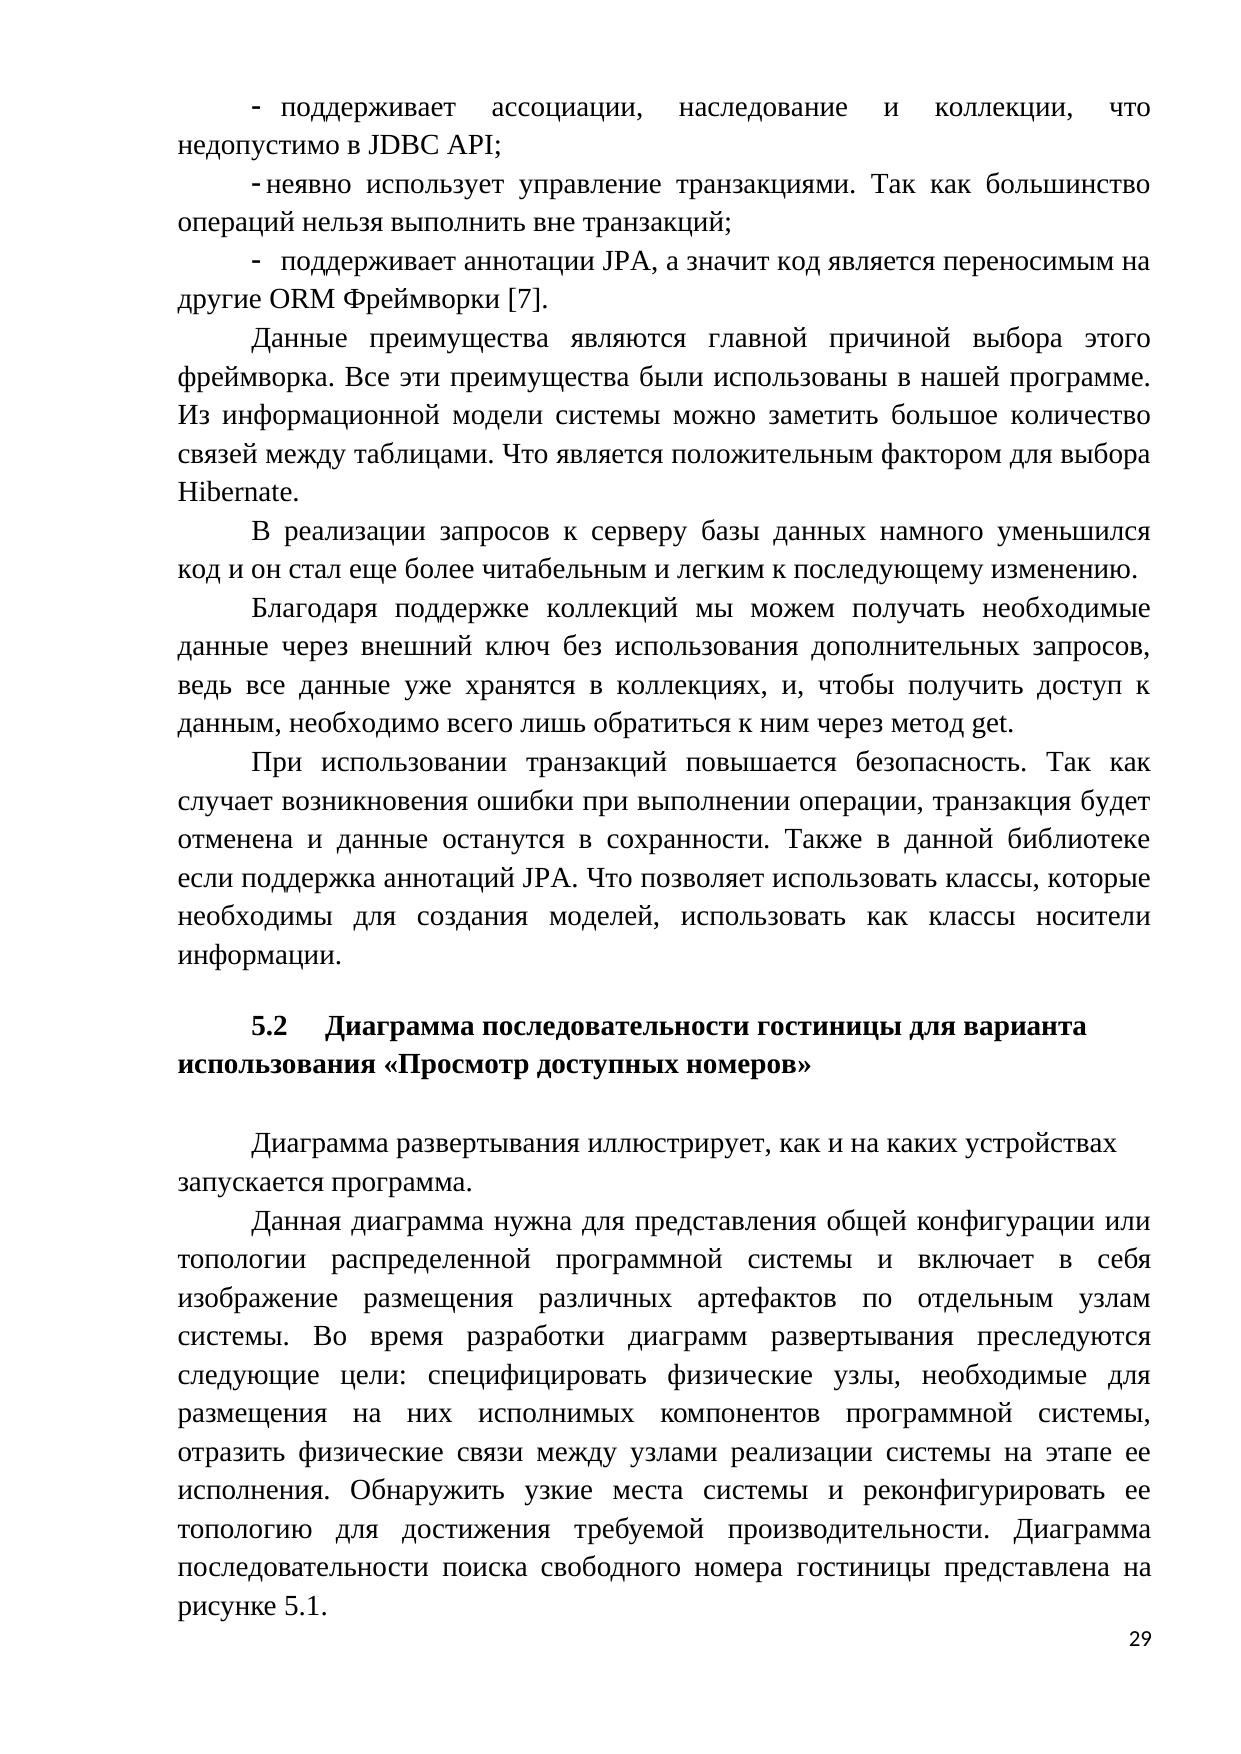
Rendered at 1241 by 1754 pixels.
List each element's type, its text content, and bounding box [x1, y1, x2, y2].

text Данные преимущества являются главной причиной выбора этого фреймворка. Все эти преимущества были использованы в нашей программе. Из информационной модели системы можно заметить большое количество связей между таблицами. Что является положительным фактором для выбора Hibernate. [177, 320, 1152, 508]
list неявно использует управление транзакциями. Так как большинство операций нельзя выполнить вне транзакций; [177, 166, 1152, 238]
list поддерживает аннотации JPA, а значит код является переносимым на другие ORM Фреймворки [7]. [177, 243, 1152, 315]
text При использовании транзакций повышается безопасность. Так как случает возникновения ошибки при выполнении операции, транзакция будет отменена и данные останутся в сохранности. Также в данной библиотеке если поддержка аннотаций JPA. Что позволяет использовать классы, которые необходимы для создания моделей, использовать как классы носители информации. [177, 744, 1152, 970]
subtitle Диаграмма последовательности гостиницы для варианта использования «Просмотр доступных номеров» [177, 1008, 1152, 1080]
text Благодаря поддержке коллекций мы можем получать необходимые данные через внешний ключ без использования дополнительных запросов, ведь все данные уже хранятся в коллекциях, и, чтобы получить доступ к данным, необходимо всего лишь обратиться к ним через метод get. [177, 590, 1152, 739]
text В реализации запросов к серверу базы данных намного уменьшился код и он стал еще более читабельным и легким к последующему изменению. [177, 513, 1152, 585]
text Данная диаграмма нужна для представления общей конфигурации или топологии распределенной программной системы и включает в себя изображение размещения различных артефактов по отдельным узлам системы. Во время разработки диаграмм развертывания преследуются следующие цели: специфицировать физические узлы, необходимые для размещения на них исполнимых компонентов программной системы, отразить физические связи между узлами реализации системы на этапе ее исполнения. Обнаружить узкие места системы и реконфигурировать ее топологию для достижения требуемой производительности. Диаграмма последовательности поиска свободного номера гостиницы представлена на рисунке 5.1. [177, 1203, 1152, 1622]
text Диаграмма развертывания иллюстрирует, как и на каких устройствах запускается программа. [177, 1126, 1152, 1198]
list поддерживает ассоциации, наследование и коллекции, что недопустимо в JDBC API; [177, 89, 1152, 161]
